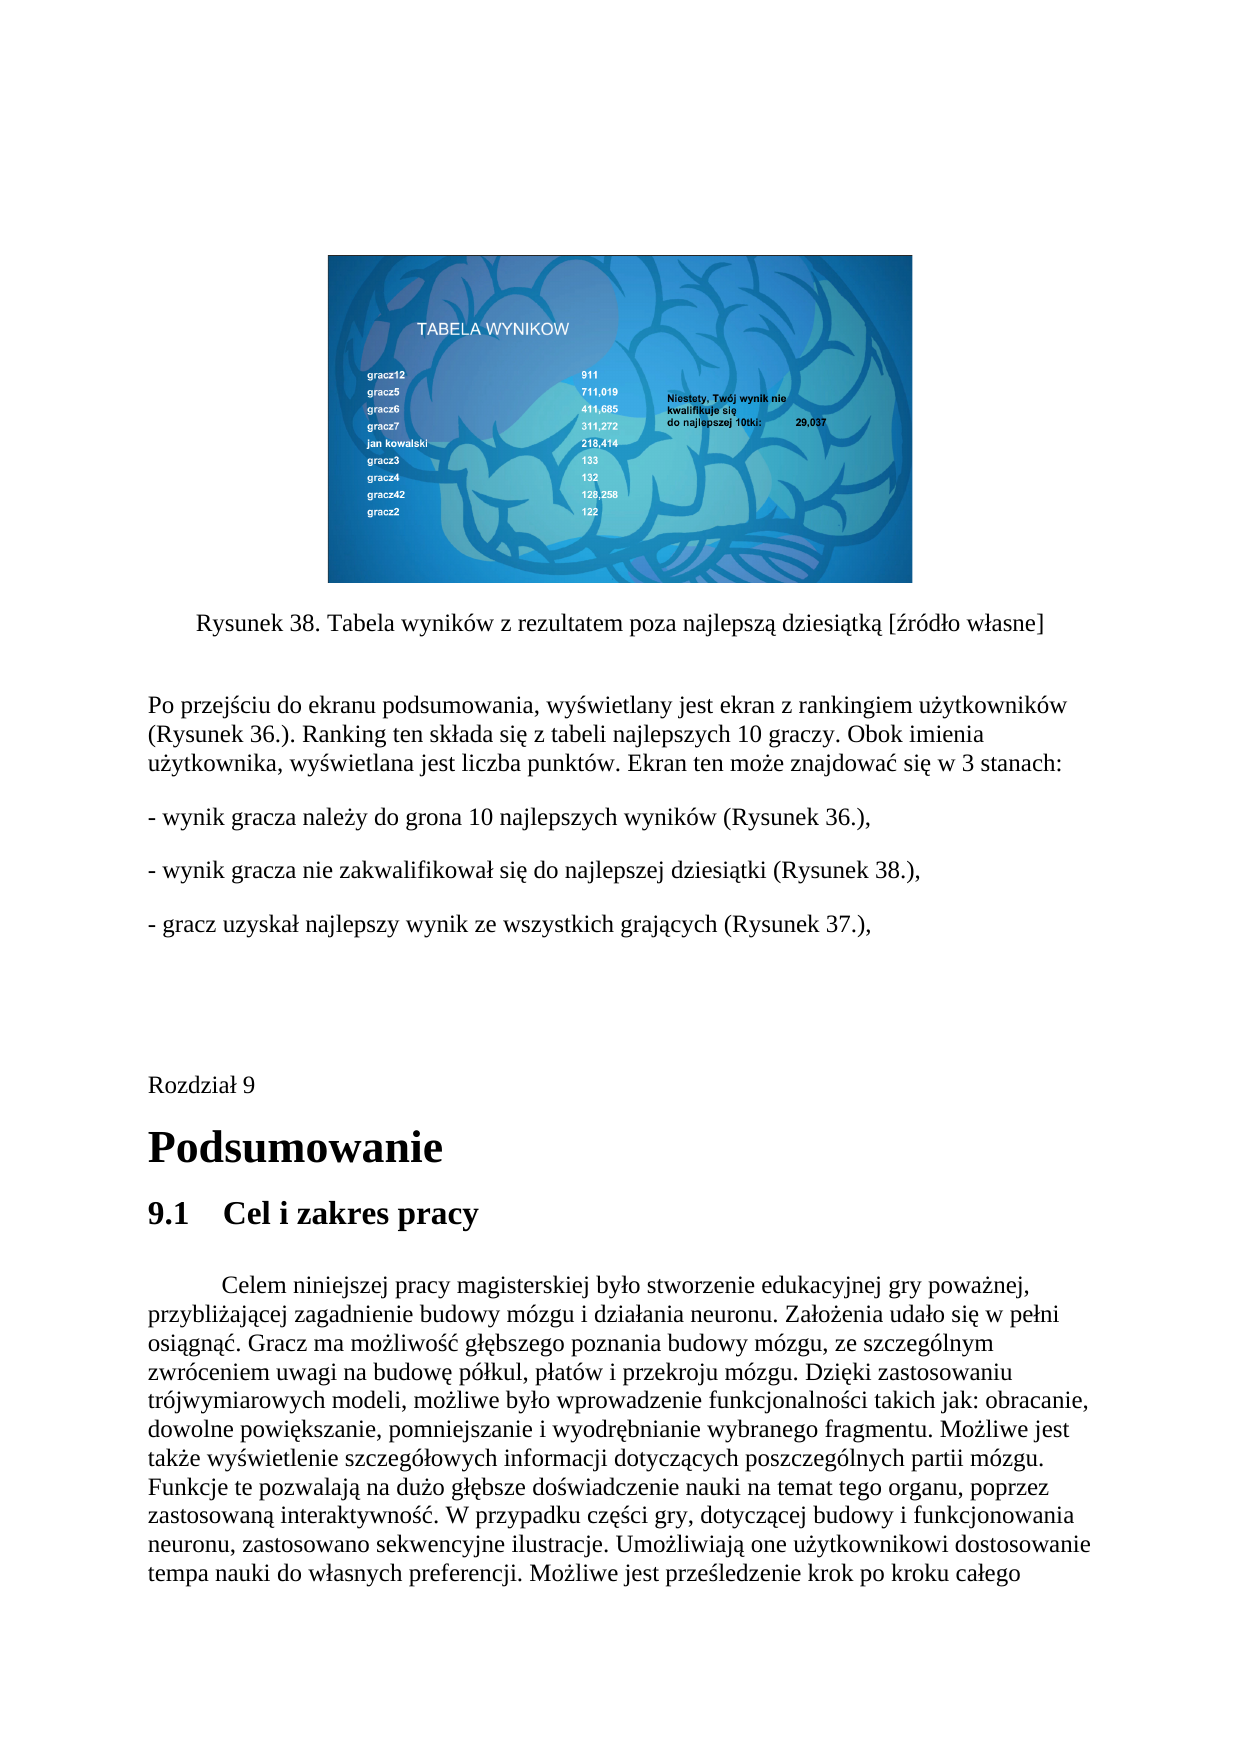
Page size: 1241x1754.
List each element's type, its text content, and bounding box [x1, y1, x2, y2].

text - wynik gracza nie zakwalifikował się do najlepszej dziesiątki (Rysunek 38.), [148, 856, 1093, 884]
text - wynik gracza należy do grona 10 najlepszych wyników (Rysunek 36.), [148, 802, 1093, 831]
text Po przejściu do ekranu podsumowania, wyświetlany jest ekran z rankingiem użytkowników (Rysunek 36.). Ranking ten składa się z tabeli najlepszych 10 graczy. Obok imienia użytkownika, wyświetlana jest liczba punktów. Ekran ten może znajdować się w 3 stanach: [148, 691, 1093, 777]
text - gracz uzyskał najlepszy wynik ze wszystkich grających (Rysunek 37.), [148, 909, 1093, 938]
text Rozdział 9 [148, 1071, 1093, 1099]
picture [327, 255, 913, 583]
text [148, 1270, 1093, 1587]
text Podsumowanie [148, 1120, 1093, 1173]
text Rysunek 38. Tabela wyników z rezultatem poza najlepszą dziesiątką [źródło własne] [148, 608, 1093, 637]
list Cel i zakres pracy [148, 1194, 1093, 1232]
